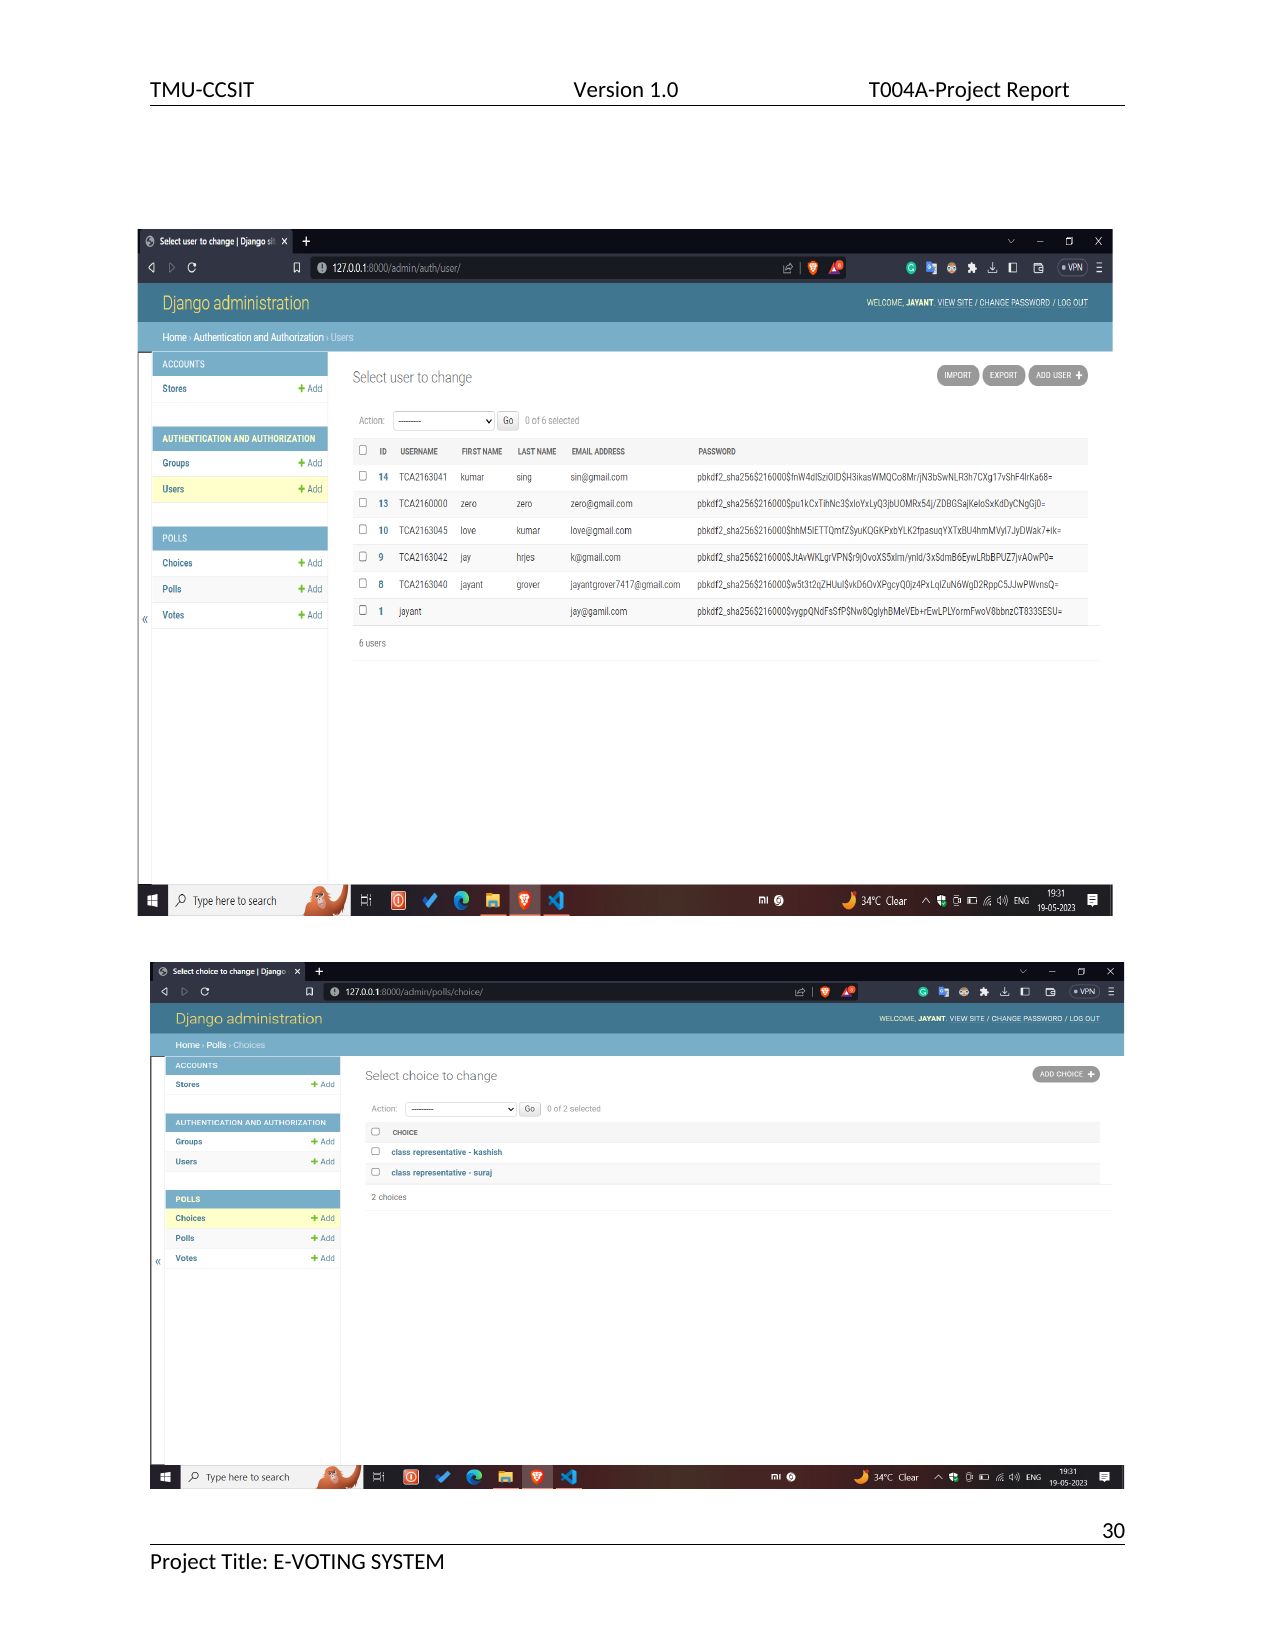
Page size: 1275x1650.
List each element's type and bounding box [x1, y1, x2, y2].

picture [137, 229, 1113, 916]
picture [150, 962, 1125, 1489]
